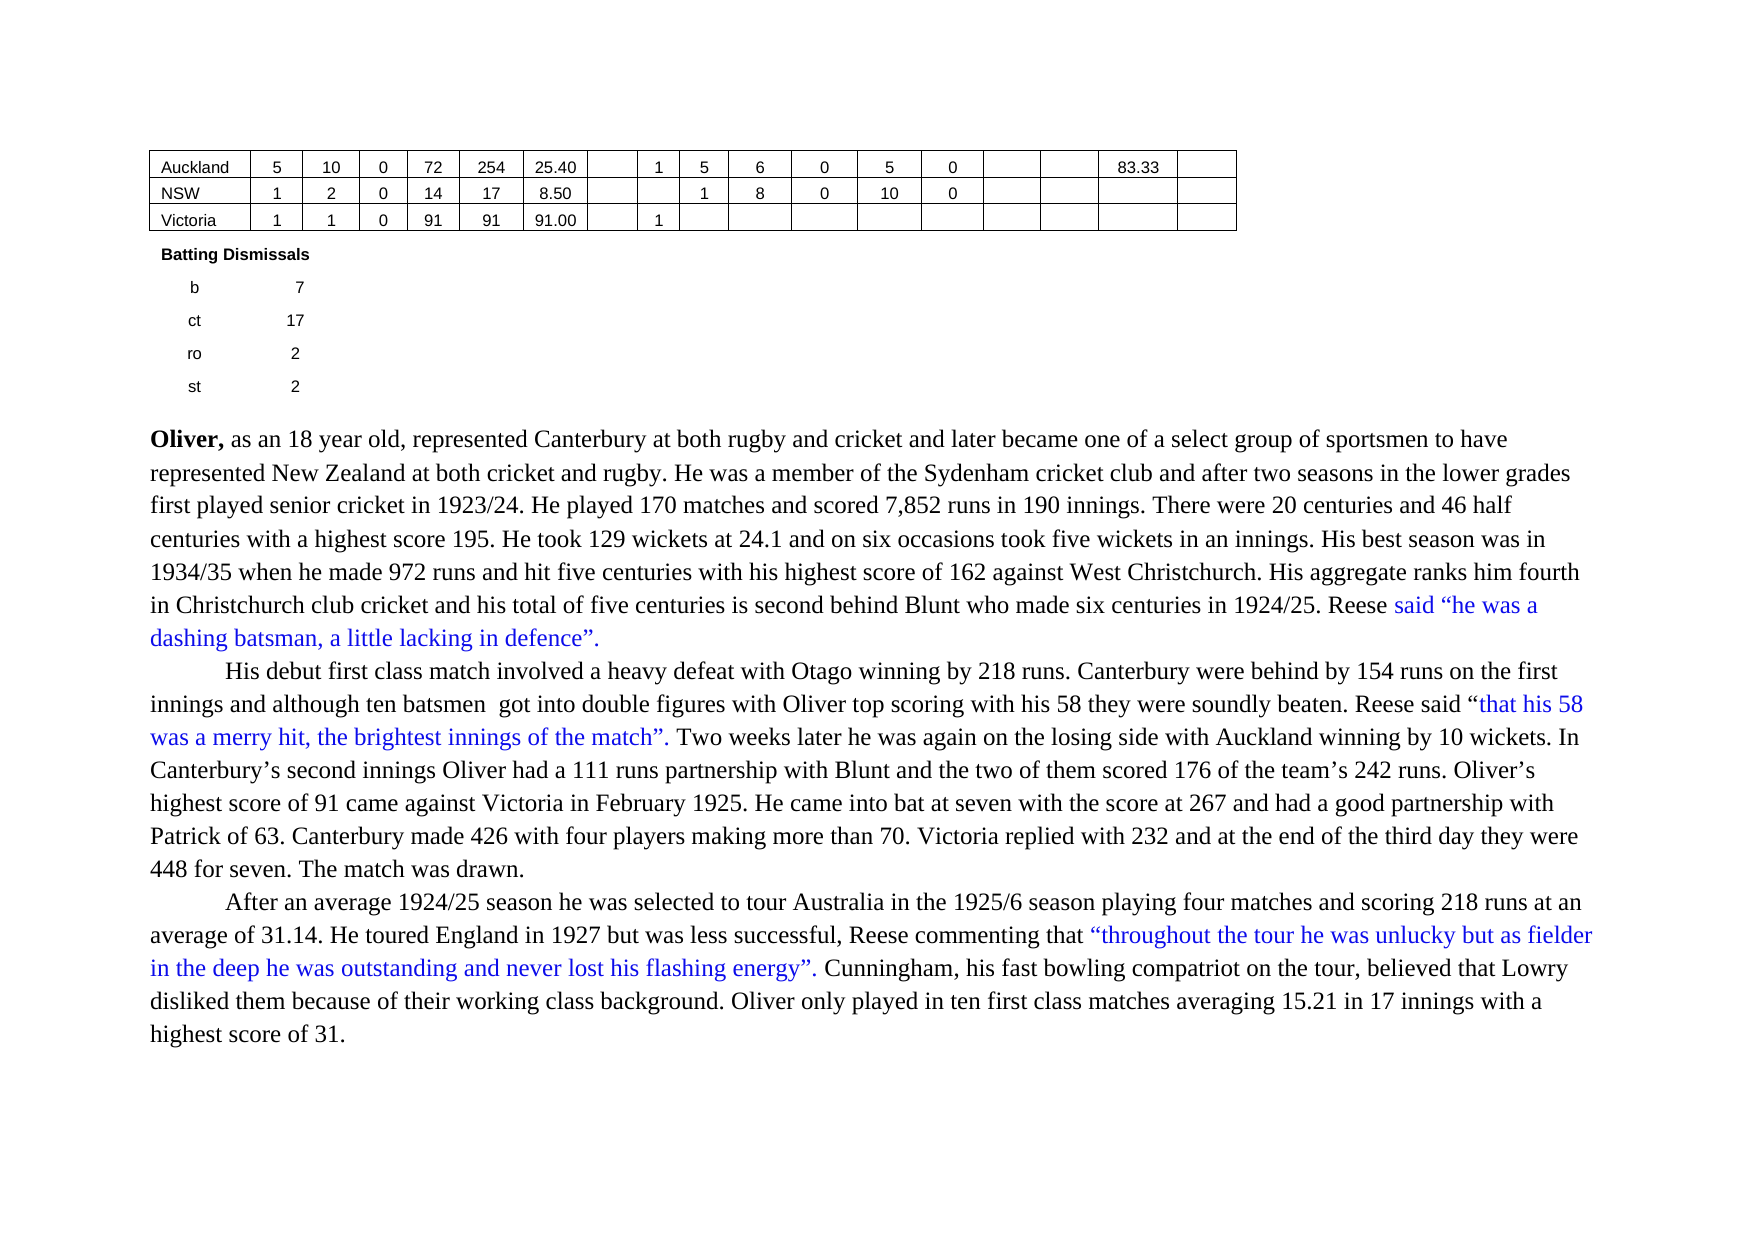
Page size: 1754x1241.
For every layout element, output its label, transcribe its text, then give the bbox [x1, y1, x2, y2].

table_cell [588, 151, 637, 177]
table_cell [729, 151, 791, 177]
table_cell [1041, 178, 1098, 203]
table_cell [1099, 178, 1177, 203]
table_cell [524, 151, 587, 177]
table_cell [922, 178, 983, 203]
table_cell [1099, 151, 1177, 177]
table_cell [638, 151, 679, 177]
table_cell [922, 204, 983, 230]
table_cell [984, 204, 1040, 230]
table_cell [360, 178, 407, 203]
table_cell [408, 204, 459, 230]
text Oliver, as an 18 year old, represented Canterbury at both rugby and cricket and later became one of a select group of sportsmen to have represented New Zealand at both cricket and rugby. He was a member of the Sydenham cricket club and after two seasons in the lower grades first played senior cricket in 1923/24. He played 170 matches and scored 7,852 runs in 190 innings. There were 20 centuries and 46 half centuries with a highest score 195. He took 129 wickets at 24.1 and on six occasions took five wickets in an innings. His best season was in 1934/35 when he made 972 runs and hit five centuries with his highest score of 162 against West Christchurch. His aggregate ranks him fourth in Christchurch club cricket and his total of five centuries is second behind Blunt who made six centuries in 1924/25. Reese said “he was a dashing batsman, a little lacking in defence”. [150, 424, 1604, 651]
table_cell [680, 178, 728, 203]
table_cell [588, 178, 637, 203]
text After an average 1924/25 season he was selected to tour Australia in the 1925/6 season playing four matches and scoring 218 runs at an average of 31.14. He toured England in 1927 but was less successful, Reese commenting that “throughout the tour he was unlucky but as fielder in the deep he was outstanding and never lost his flashing energy”. Cunningham, his fast bowling compatriot on the tour, believed that Lowry disliked them because of their working class background. Oliver only played in ten first class matches averaging 15.21 in 17 innings with a highest score of 31. [150, 887, 1604, 1048]
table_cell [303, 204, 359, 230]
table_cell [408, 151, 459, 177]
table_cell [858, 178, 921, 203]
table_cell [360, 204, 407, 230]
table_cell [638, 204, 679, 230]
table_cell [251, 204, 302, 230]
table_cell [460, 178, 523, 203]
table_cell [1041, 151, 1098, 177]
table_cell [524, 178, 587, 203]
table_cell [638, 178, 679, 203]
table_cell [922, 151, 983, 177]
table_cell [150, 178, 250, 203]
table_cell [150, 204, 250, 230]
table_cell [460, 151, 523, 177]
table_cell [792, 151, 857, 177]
text His debut first class match involved a heavy defeat with Otago winning by 218 runs. Canterbury were behind by 154 runs on the first innings and although ten batsmen got into double figures with Oliver top scoring with his 58 they were soundly beaten. Reese said “that his 58 was a merry hit, the brightest innings of the match”. Two weeks later he was again on the losing side with Auckland winning by 10 wickets. In Canterbury’s second innings Oliver had a 111 runs partnership with Blunt and the two of them scored 176 of the team’s 242 runs. Oliver’s highest score of 91 came against Victoria in February 1925. He came into bat at seven with the score at 267 and had a good partnership with Patrick of 63. Canterbury made 426 with four players making more than 70. Victoria replied with 232 and at the end of the third day they were 448 for seven. The match was drawn. [150, 656, 1604, 883]
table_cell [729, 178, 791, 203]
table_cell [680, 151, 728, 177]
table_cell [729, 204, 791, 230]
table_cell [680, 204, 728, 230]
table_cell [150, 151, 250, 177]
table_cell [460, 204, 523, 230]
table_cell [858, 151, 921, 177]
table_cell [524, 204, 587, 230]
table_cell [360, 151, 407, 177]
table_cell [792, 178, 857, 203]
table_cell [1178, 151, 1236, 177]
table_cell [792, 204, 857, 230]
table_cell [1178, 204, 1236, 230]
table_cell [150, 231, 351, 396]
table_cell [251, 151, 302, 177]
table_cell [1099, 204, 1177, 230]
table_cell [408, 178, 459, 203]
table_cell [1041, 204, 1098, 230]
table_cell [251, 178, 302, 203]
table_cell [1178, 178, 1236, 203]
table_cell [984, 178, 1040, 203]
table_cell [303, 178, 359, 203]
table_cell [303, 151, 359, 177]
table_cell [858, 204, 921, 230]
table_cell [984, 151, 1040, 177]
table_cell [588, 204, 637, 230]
